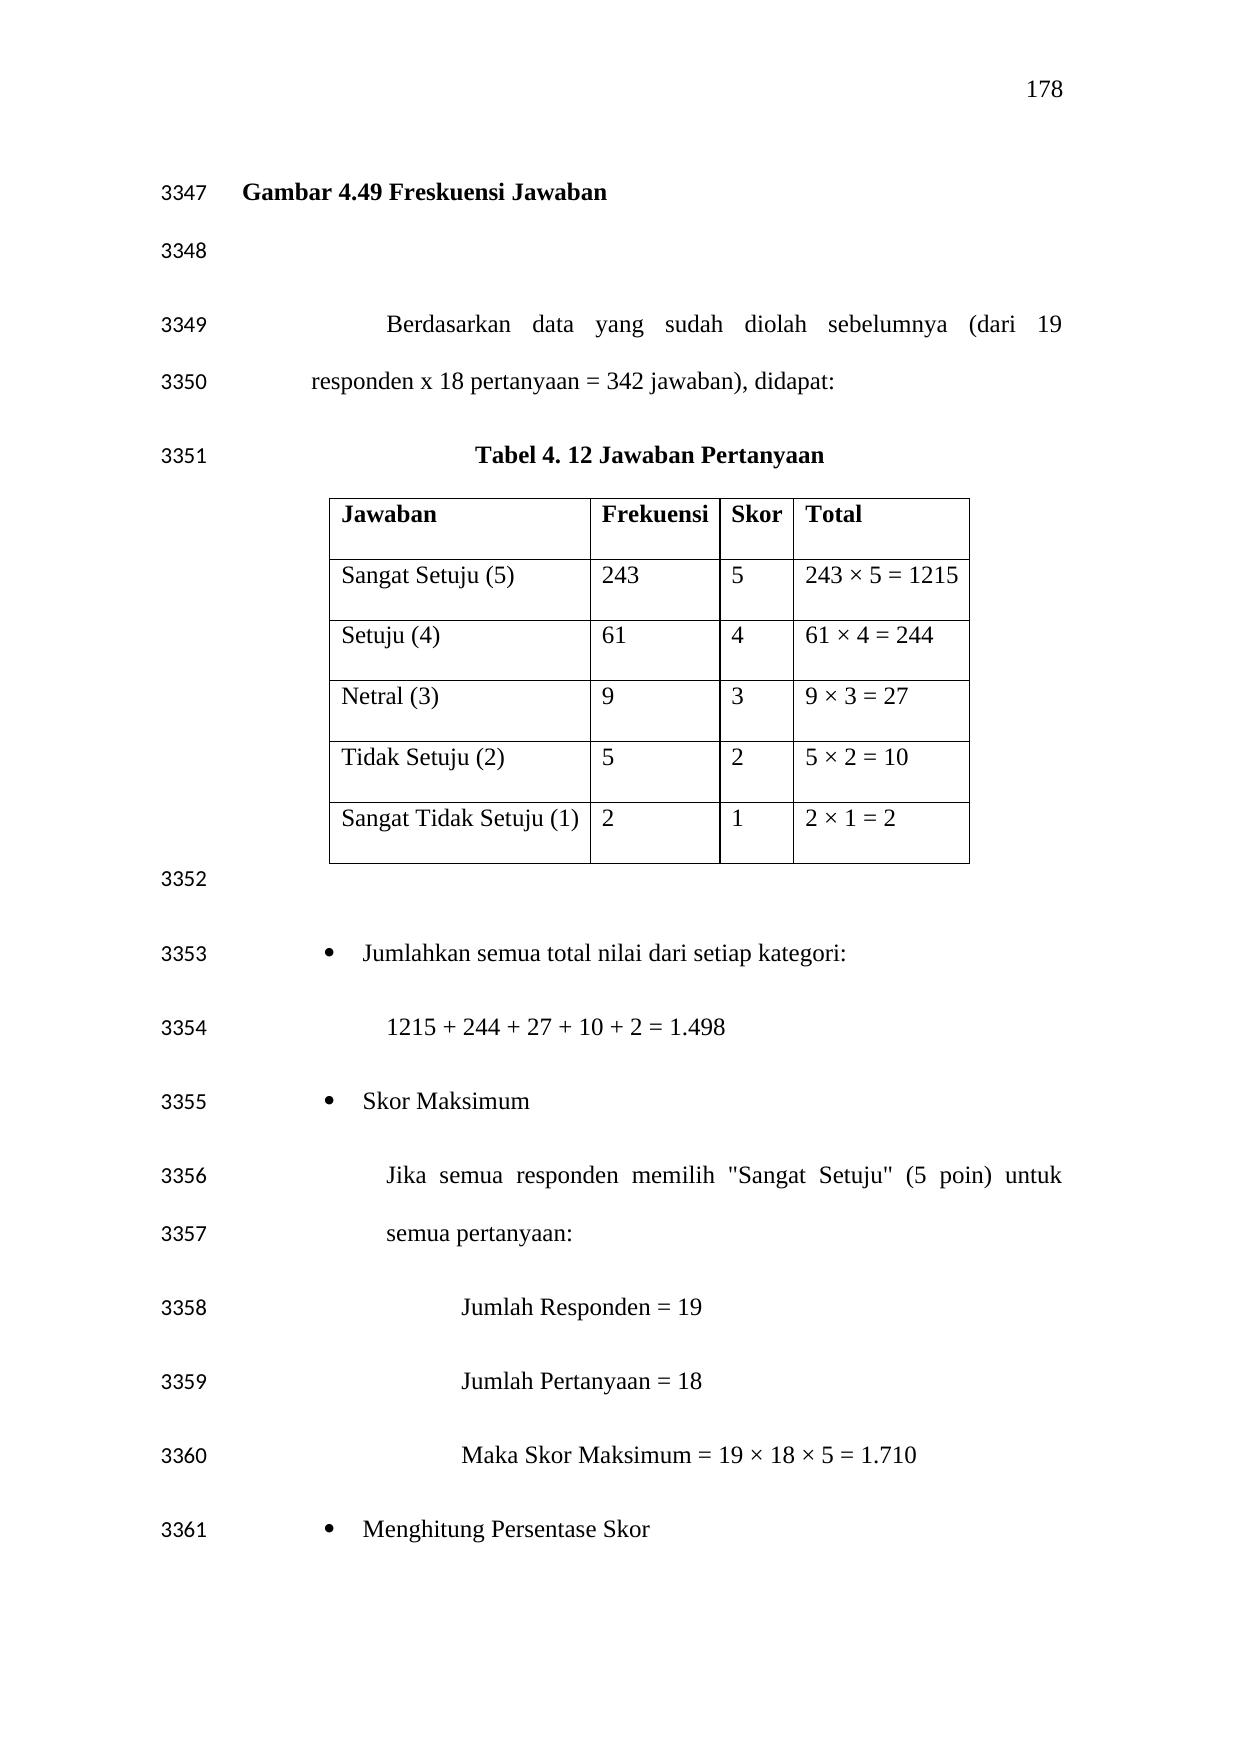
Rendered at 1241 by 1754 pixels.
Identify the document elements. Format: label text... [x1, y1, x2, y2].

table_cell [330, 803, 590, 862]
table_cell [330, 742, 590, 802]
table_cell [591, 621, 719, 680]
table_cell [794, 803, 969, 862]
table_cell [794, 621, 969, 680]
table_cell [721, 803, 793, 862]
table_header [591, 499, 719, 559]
text Maka Skor Maksimum = 19 × 18 × 5 = 1.710 [386, 1440, 1063, 1469]
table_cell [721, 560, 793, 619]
list Skor Maksimum [325, 1086, 1063, 1115]
text Jika semua responden memilih "Sangat Setuju" (5 poin) untuk semua pertanyaan: [386, 1160, 1063, 1246]
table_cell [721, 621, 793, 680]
list Jumlahkan semua total nilai dari setiap kategori: [325, 938, 1063, 966]
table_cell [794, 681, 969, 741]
text Jumlah Responden = 19 [386, 1292, 1063, 1321]
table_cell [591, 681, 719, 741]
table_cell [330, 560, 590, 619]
text Jumlah Pertanyaan = 18 [386, 1366, 1063, 1395]
list Menghitung Persentase Skor [325, 1514, 1063, 1543]
text 1215 + 244 + 27 + 10 + 2 = 1.498 [311, 1012, 1063, 1041]
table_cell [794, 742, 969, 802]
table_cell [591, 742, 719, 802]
text Berdasarkan data yang sudah diolah sebelumnya (dari 19 responden x 18 pertanyaan = 342 jawaban), didapat: [311, 309, 1063, 395]
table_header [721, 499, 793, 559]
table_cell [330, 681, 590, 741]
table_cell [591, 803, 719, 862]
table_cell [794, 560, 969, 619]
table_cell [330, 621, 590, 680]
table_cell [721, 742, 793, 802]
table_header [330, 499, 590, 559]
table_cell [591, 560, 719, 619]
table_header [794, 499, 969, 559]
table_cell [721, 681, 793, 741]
